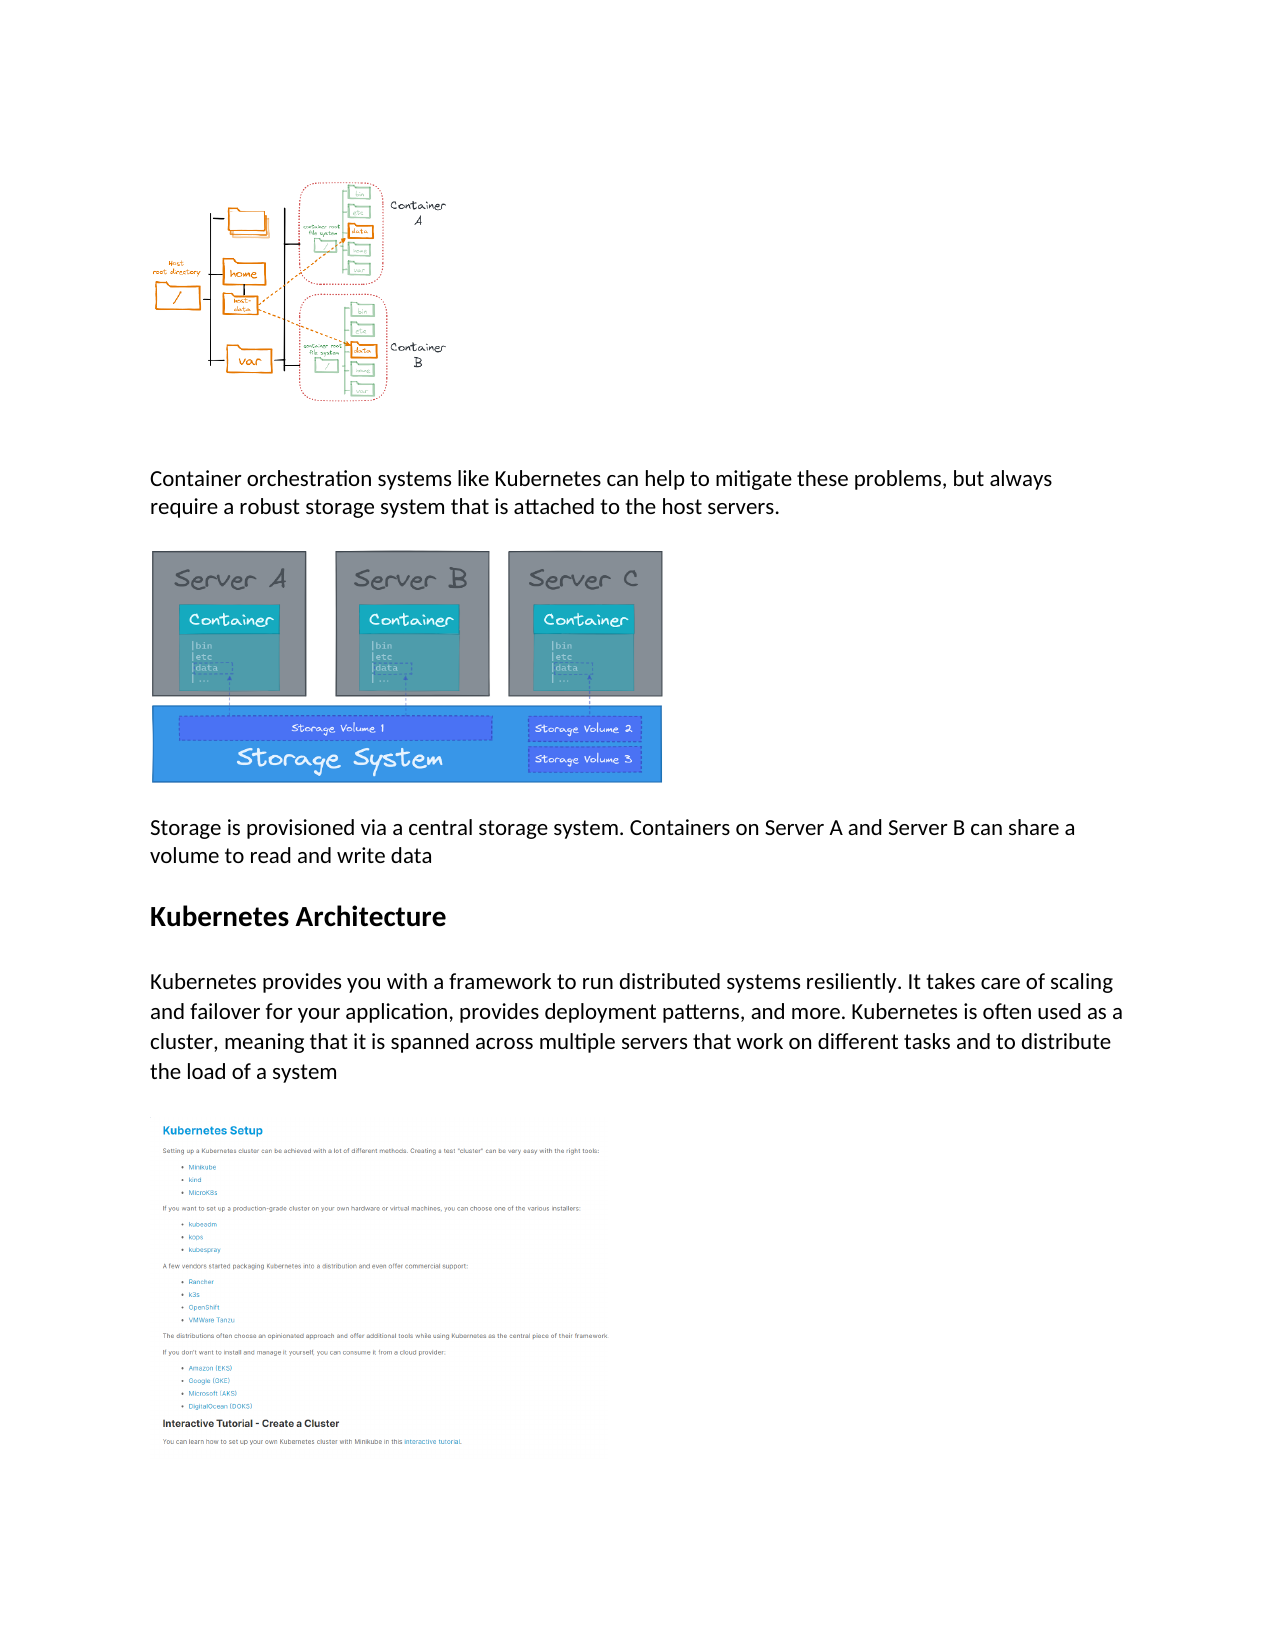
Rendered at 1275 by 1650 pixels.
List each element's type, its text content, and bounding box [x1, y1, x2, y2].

picture [150, 180, 448, 403]
text Container orchestration systems like Kubernetes can help to mitigate these problems, but always require a robust storage system that is attached to the host servers. [150, 464, 1125, 520]
text Kubernetes provides you with a framework to run distributed systems resiliently. It takes care of scaling and failover for your application, provides deployment patterns, and more. Kubernetes is often used as a cluster, meaning that it is spanned across multiple servers that work on different tasks and to distribute the load of a system [150, 967, 1125, 1086]
text Kubernetes Architecture [150, 898, 1125, 934]
picture [150, 1117, 609, 1459]
picture [150, 549, 664, 784]
text Storage is provisioned via a central storage system. Containers on Server A and Server B can share a volume to read and write data [150, 813, 1125, 869]
